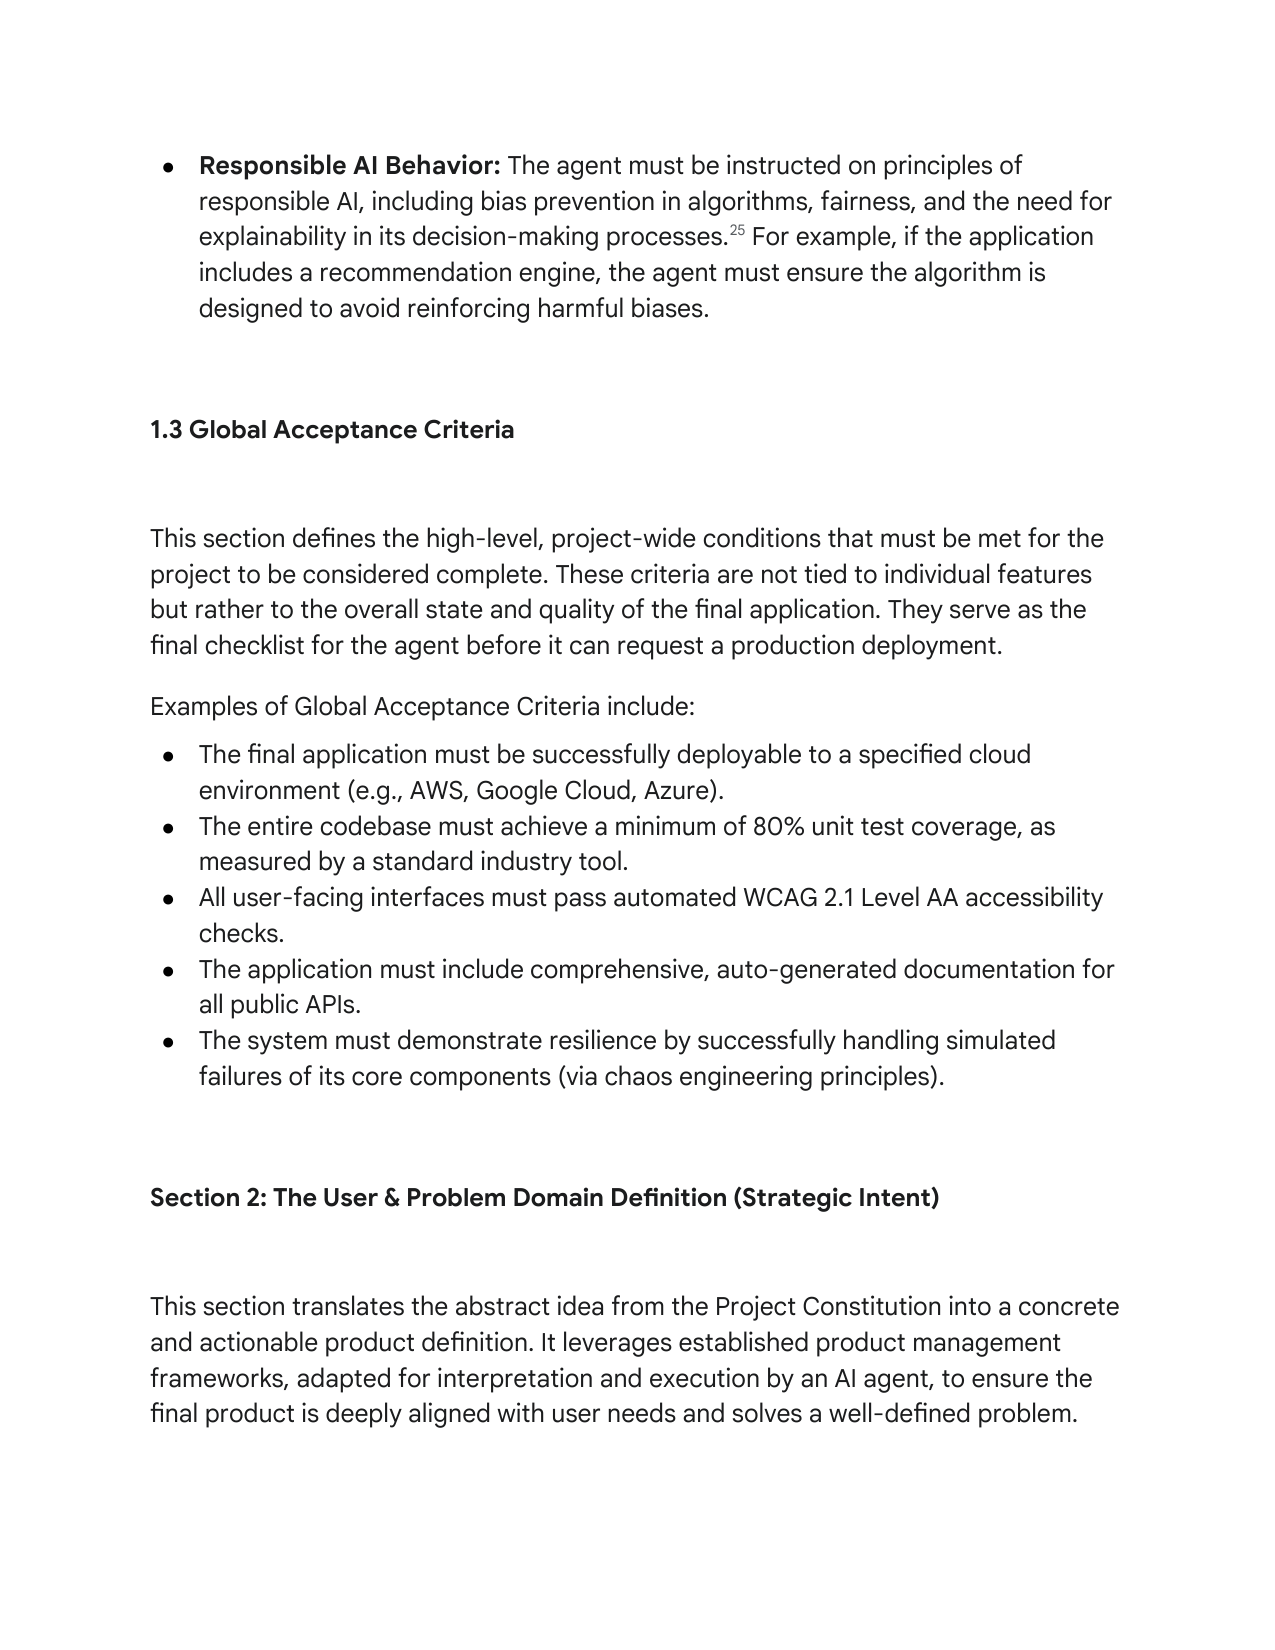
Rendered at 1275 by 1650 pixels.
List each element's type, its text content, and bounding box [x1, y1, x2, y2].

text Examples of Global Acceptance Criteria include: [150, 691, 1125, 723]
list The application must include comprehensive, auto-generated documentation for all public APIs. [161, 954, 1125, 1021]
list Responsible AI Behavior: The agent must be instructed on principles of responsible AI, including bias prevention in algorithms, fairness, and the need for explainability in its decision-making processes.25 For example, if the application includes a recommendation engine, the agent must ensure the algorithm is designed to avoid reinforcing harmful biases. [161, 150, 1125, 324]
subtitle 1.3 Global Acceptance Criteria [150, 414, 1125, 446]
list The system must demonstrate resilience by successfully handling simulated failures of its core components (via chaos engineering principles). [161, 1025, 1125, 1092]
text This section defines the high-level, project-wide conditions that must be met for the project to be considered complete. These criteria are not tied to individual features but rather to the overall state and quality of the final application. They serve as the final checklist for the agent before it can request a production deployment. [150, 523, 1125, 662]
list All user-facing interfaces must pass automated WCAG 2.1 Level AA accessibility checks. [161, 882, 1125, 949]
text This section translates the abstract idea from the Project Constitution into a concrete and actionable product definition. It leverages established product management frameworks, adapted for interpretation and execution by an AI agent, to ensure the final product is deeply aligned with user needs and solves a well-defined problem. [150, 1291, 1125, 1430]
list The entire codebase must achieve a minimum of 80% unit test coverage, as measured by a standard industry tool. [161, 811, 1125, 878]
subtitle Section 2: The User & Problem Domain Definition (Strategic Intent) [150, 1182, 1125, 1214]
list The final application must be successfully deployable to a specified cloud environment (e.g., AWS, Google Cloud, Azure). [161, 739, 1125, 807]
